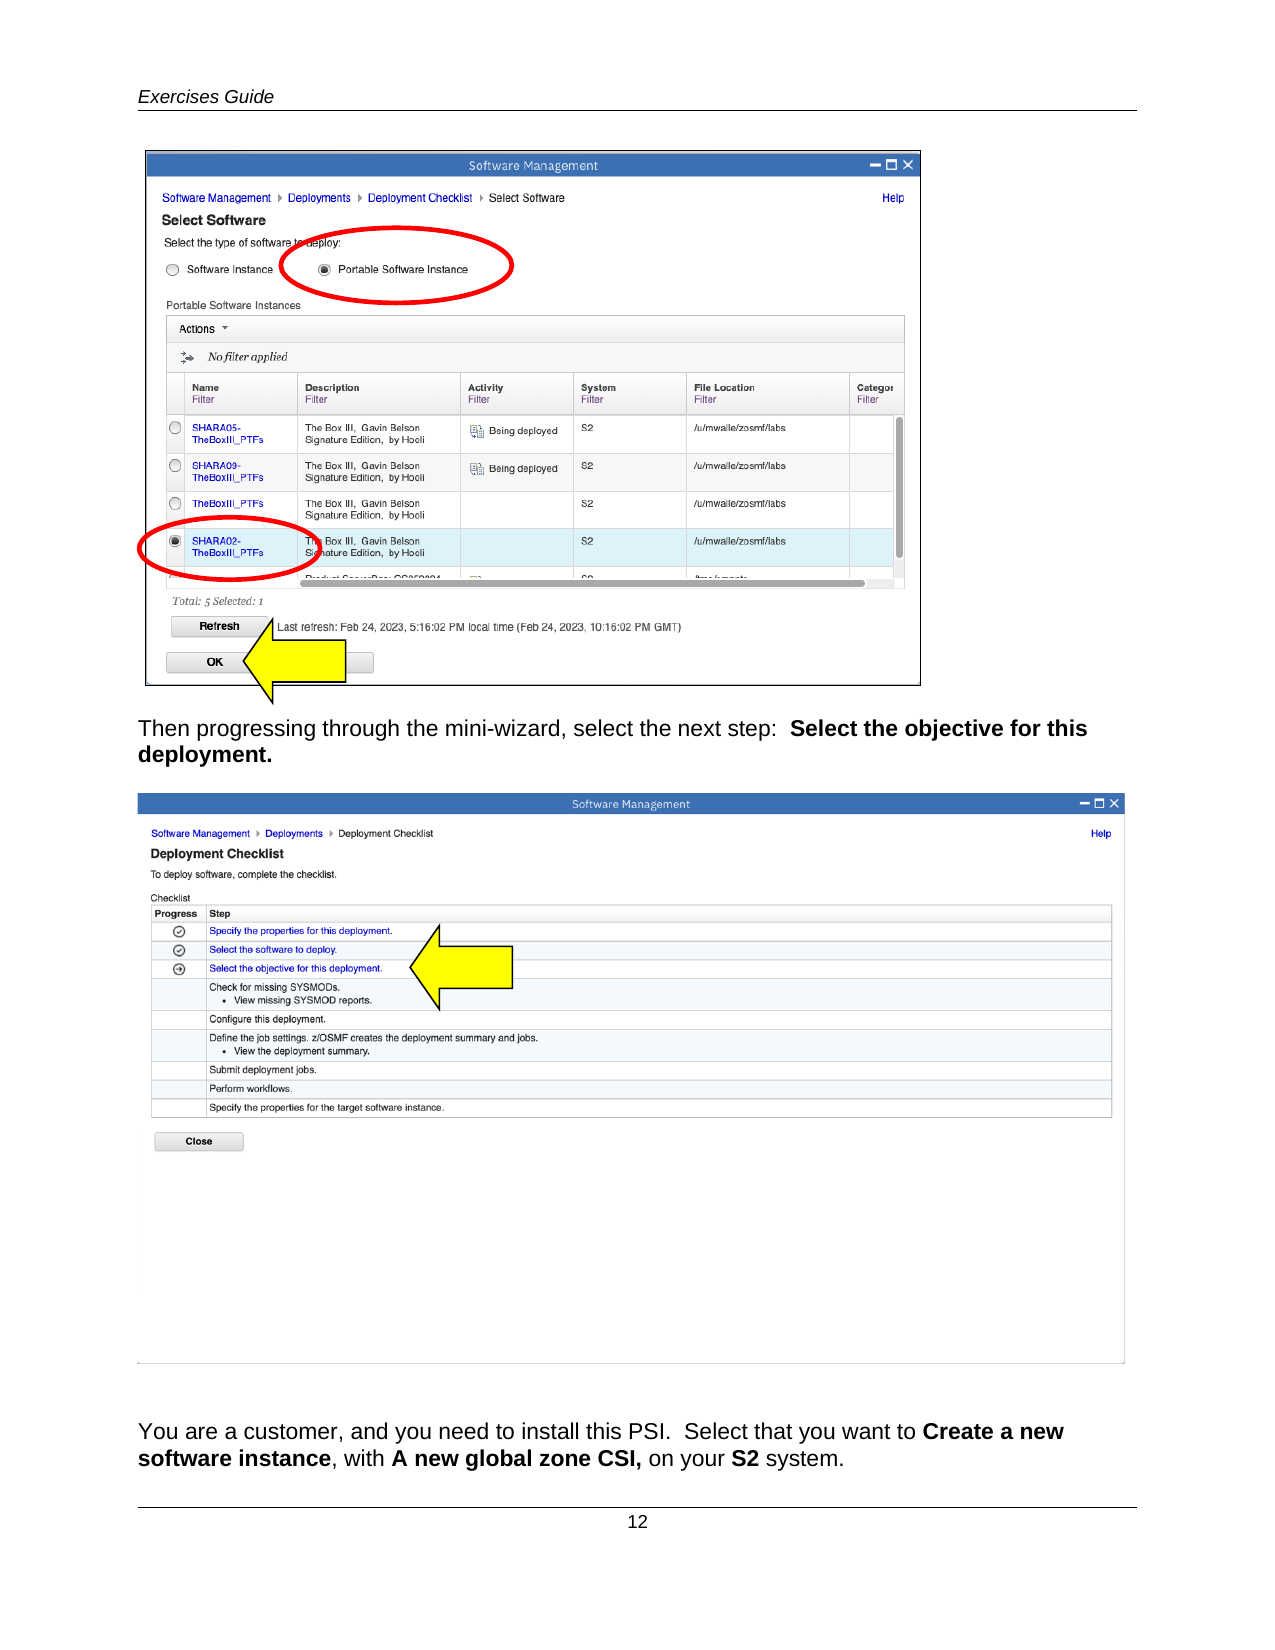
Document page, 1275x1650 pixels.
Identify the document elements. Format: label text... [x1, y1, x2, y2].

picture [146, 520, 317, 577]
picture [137, 793, 1125, 1364]
picture [146, 151, 920, 685]
text Then progressing through the mini-wizard, select the next step: Select the objective for this deployment. [138, 714, 1137, 767]
text You are a customer, and you need to install this PSI. Select that you want to Create a new software instance, with A new global zone CSI, on your S2 system. [138, 1418, 1137, 1471]
